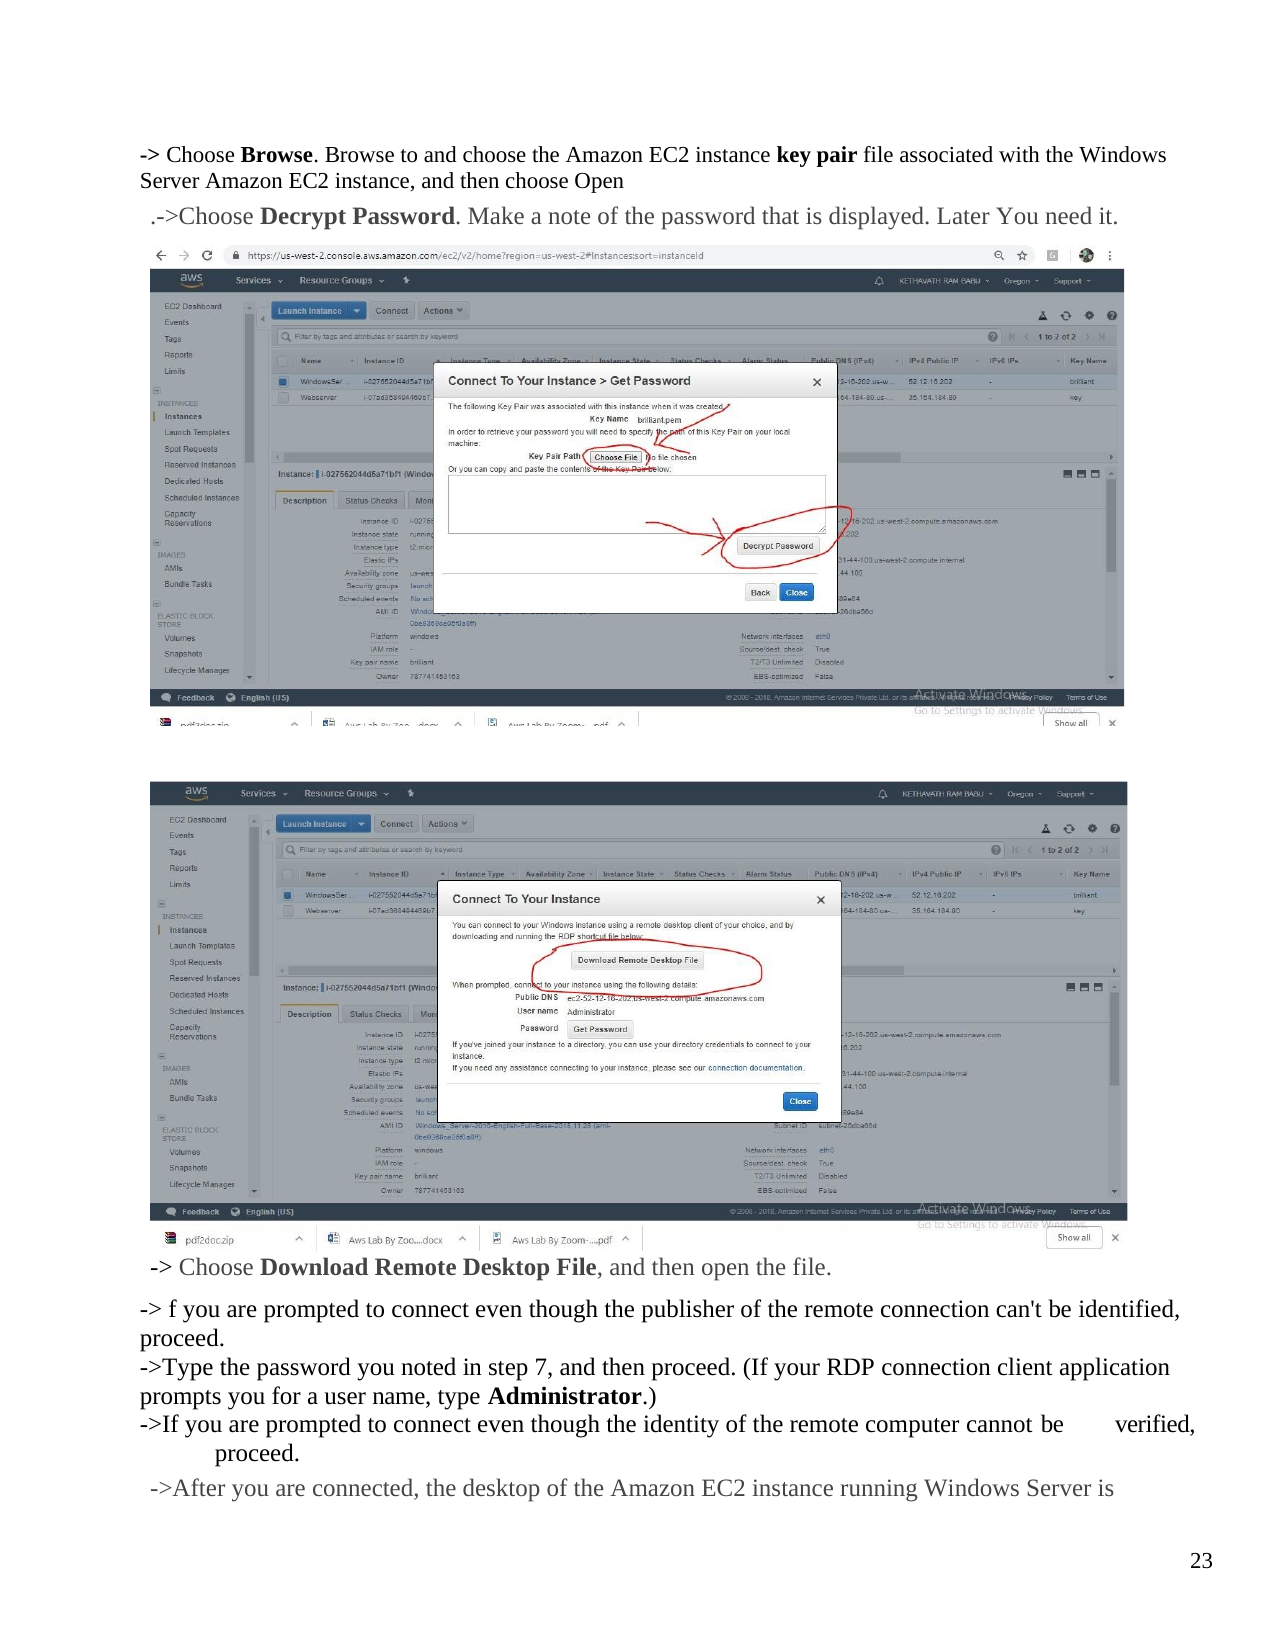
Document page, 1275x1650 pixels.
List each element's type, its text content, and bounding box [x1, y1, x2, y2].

text -> Choose Browse. Browse to and choose the Amazon EC2 instance key pair file associated with the Windows Server Amazon EC2 instance, and then choose Open [139, 141, 1169, 194]
text ->After you are connected, the desktop of the Amazon EC2 instance running Windows Server is [150, 1473, 1225, 1502]
picture [150, 781, 1128, 1251]
text ->If you are prompted to connect even though the identity of the remote computer cannot be verified, proceed. [139, 1409, 1198, 1467]
text ->Type the password you noted in step 7, and then proceed. (If your RDP connection client application prompts you for a user name, type Administrator.) [139, 1352, 1205, 1409]
text -> f you are prompted to connect even though the publisher of the remote connection can't be identified, proceed. [139, 1294, 1205, 1352]
text .->Choose Decrypt Password. Make a note of the password that is displayed. Later You need it. [150, 201, 1225, 230]
picture [150, 245, 1125, 726]
